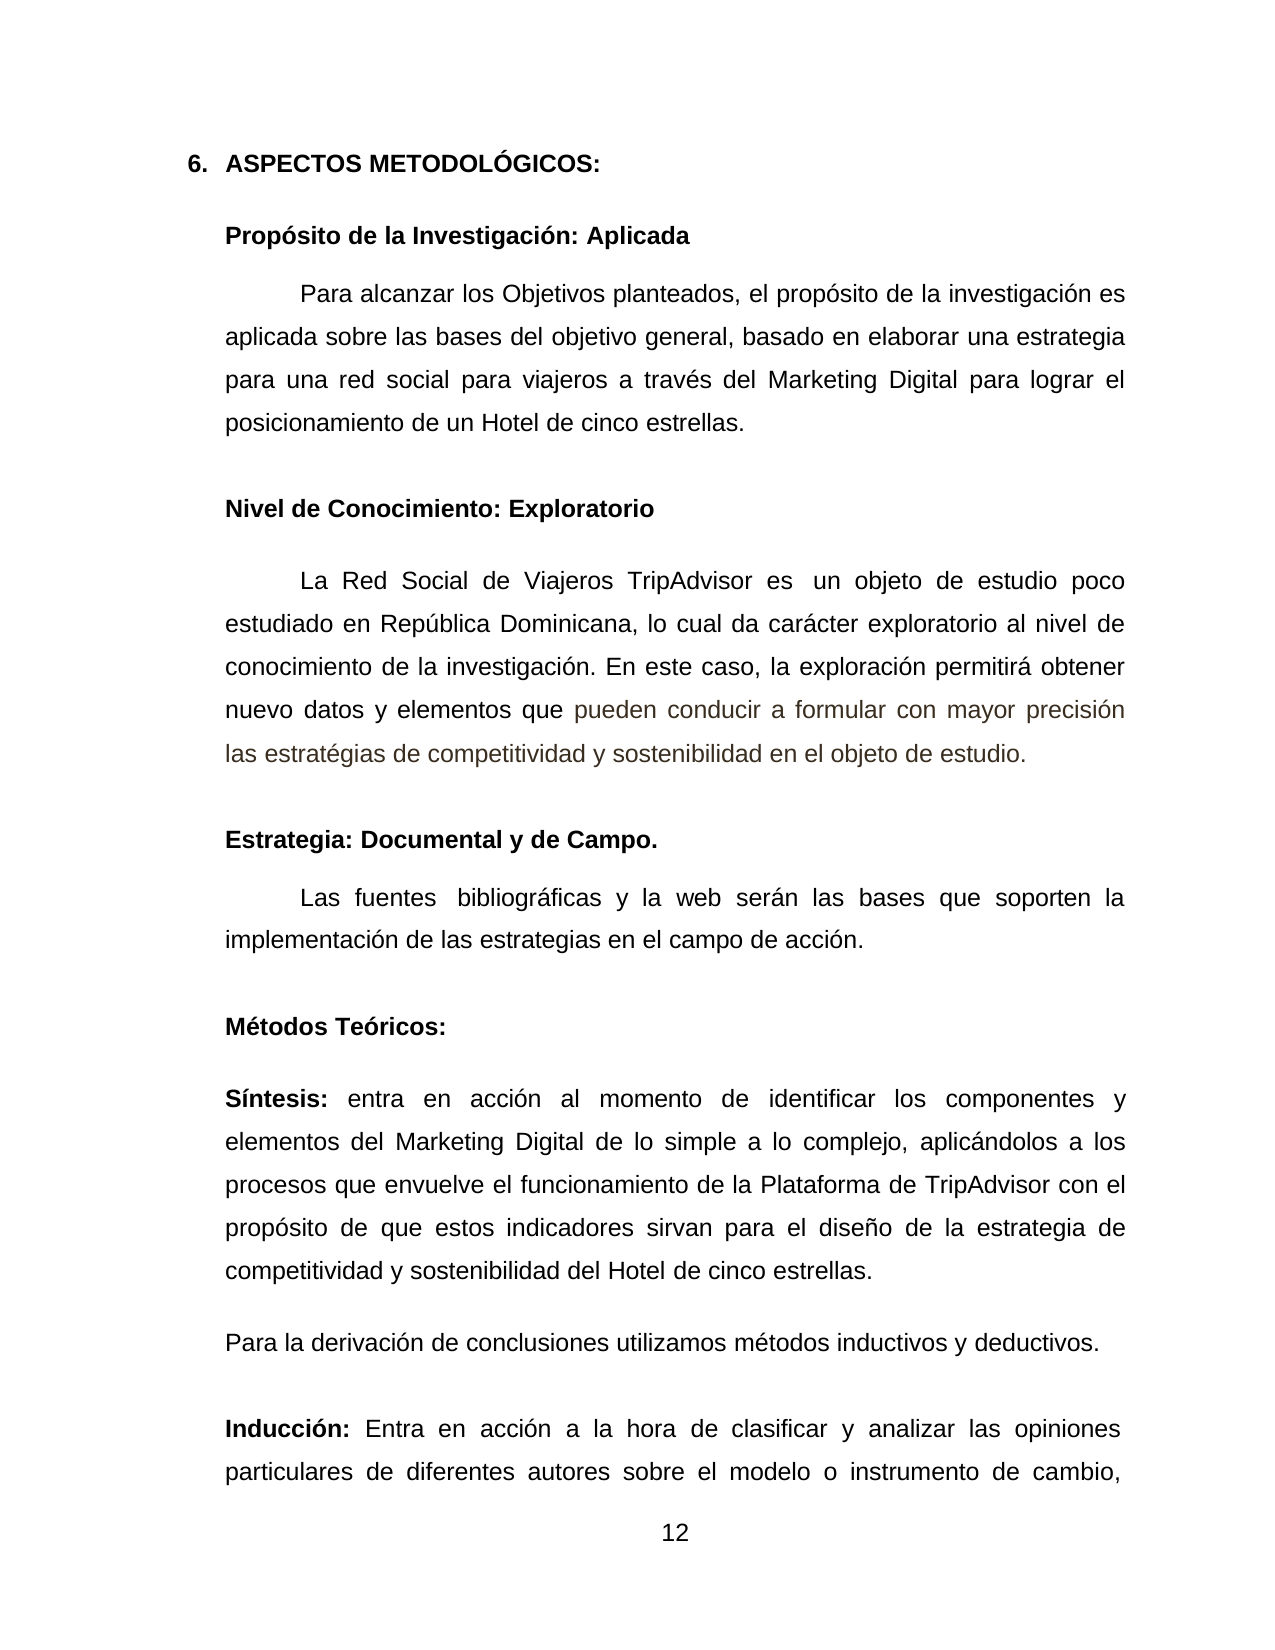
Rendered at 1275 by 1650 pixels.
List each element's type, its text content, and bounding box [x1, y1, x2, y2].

text Las fuentes bibliográficas y la web serán las bases que soporten la implementación de las estrategias en el campo de acción. [225, 883, 1124, 954]
subtitle Métodos Teóricos: [225, 1012, 1137, 1040]
text La Red Social de Viajeros TripAdvisor es un objeto de estudio poco estudiado en República Dominicana, lo cual da carácter exploratorio al nivel de conocimiento de la investigación. En este caso, la exploración permitirá obtener nuevo datos y elementos que pueden conducir a formular con mayor precisión las estratégias de competitividad y sostenibilidad en el objeto de estudio. [225, 566, 1126, 767]
subtitle Nivel de Conocimiento: Exploratorio [225, 494, 1137, 522]
text Para la derivación de conclusiones utilizamos métodos inductivos y deductivos. [225, 1328, 1137, 1357]
text Síntesis: entra en acción al momento de identificar los componentes y elementos del Marketing Digital de lo simple a lo complejo, aplicándolos a los procesos que envuelve el funcionamiento de la Plataforma de TripAdvisor con el propósito de que estos indicadores sirvan para el diseño de la estrategia de competitividad y sostenibilidad del Hotel de cinco estrellas. [225, 1083, 1126, 1285]
subtitle ASPECTOS METODOLÓGICOS: [187, 149, 1137, 178]
text Propósito de la Investigación: Aplicada [225, 221, 1137, 250]
text Inducción: Entra en acción a la hora de clasificar y analizar las opiniones particulares de diferentes autores sobre el modelo o instrumento de cambio, [225, 1414, 1137, 1486]
text Para alcanzar los Objetivos planteados, el propósito de la investigación es aplicada sobre las bases del objetivo general, basado en elaborar una estrategia para una red social para viajeros a través del Marketing Digital para lograr el posicionamiento de un Hotel de cinco estrellas. [225, 279, 1126, 436]
subtitle Estrategia: Documental y de Campo. [225, 824, 1137, 853]
